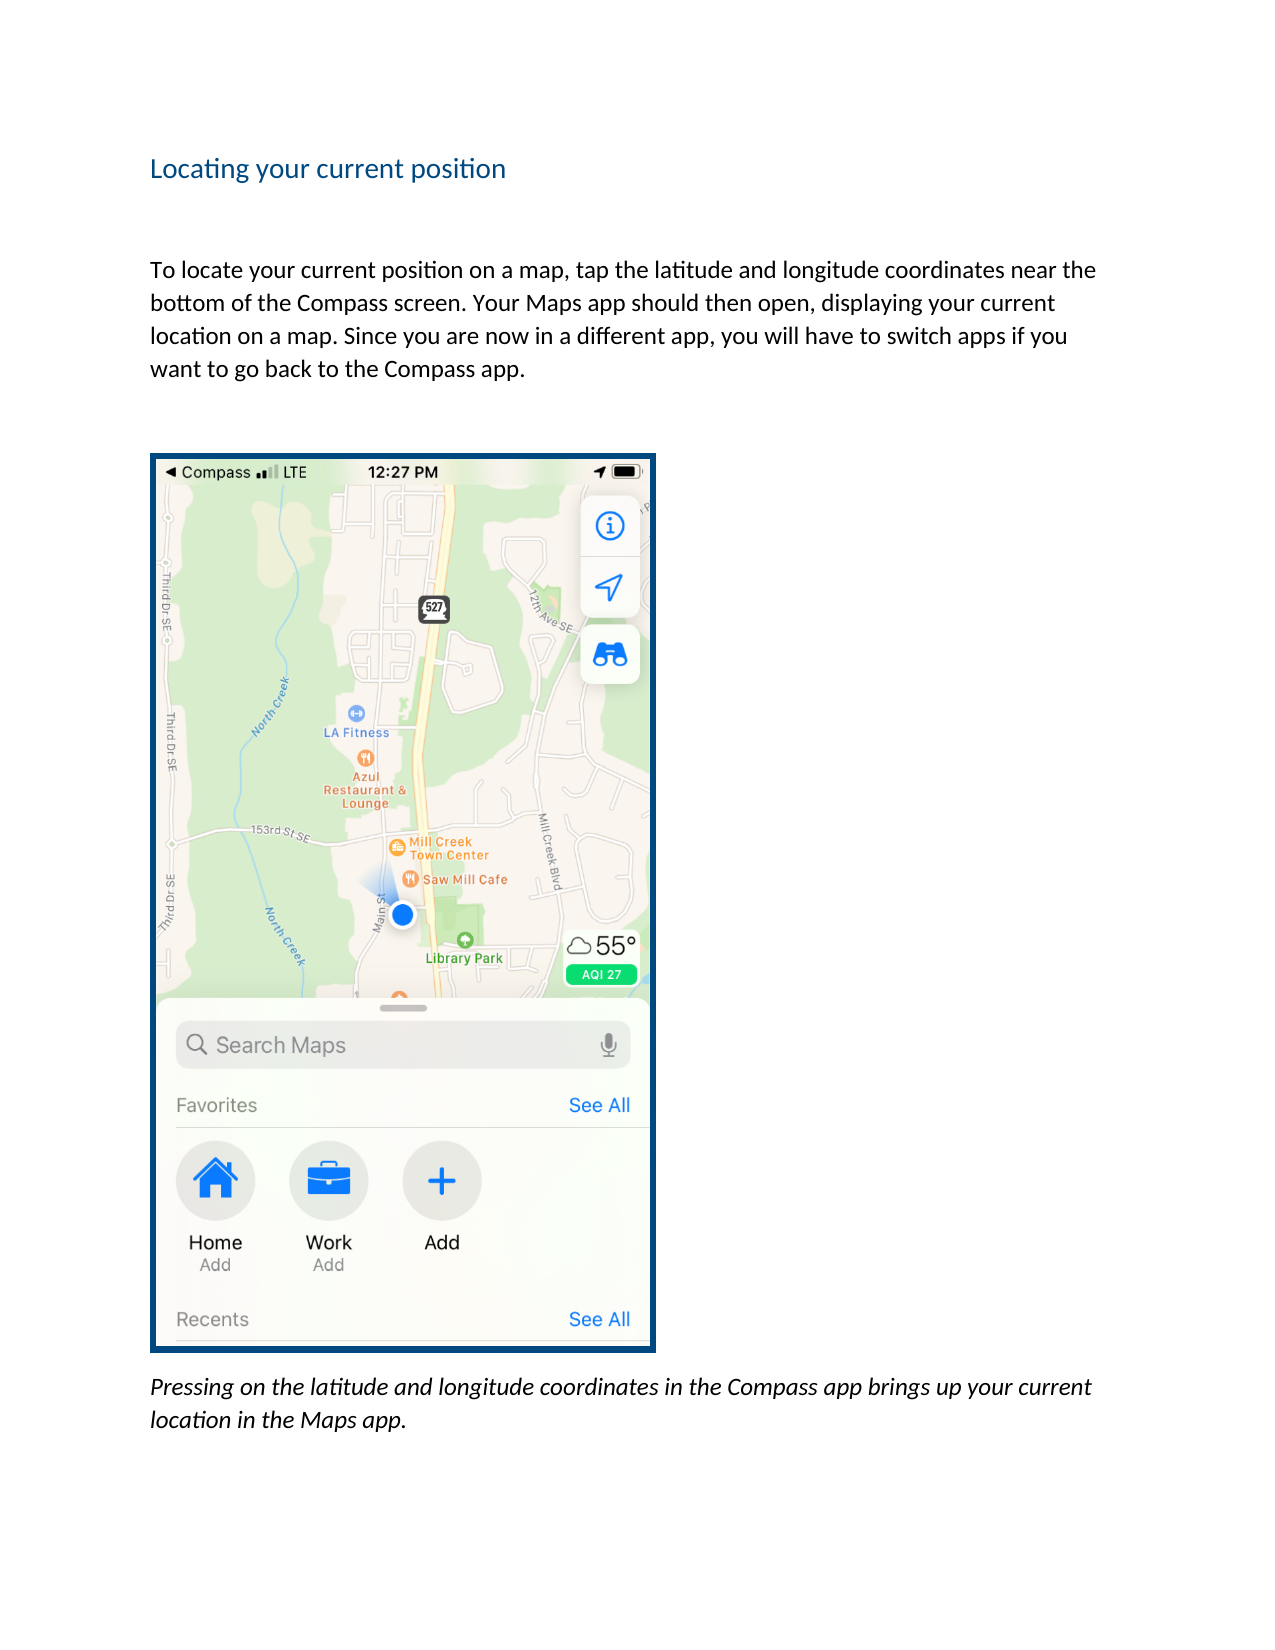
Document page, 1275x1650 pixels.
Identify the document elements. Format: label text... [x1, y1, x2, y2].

text To locate your current position on a map, tap the latitude and longitude coordinates near the bottom of the Compass screen. Your Maps app should then open, displaying your current location on a map. Since you are now in a different app, you will have to switch apps if you want to go back to the Compass app. [150, 255, 1125, 384]
text Locating your current position [150, 150, 1125, 186]
text Pressing on the latitude and longitude coordinates in the Compass app brings up your current location in the Maps app. [150, 1371, 1125, 1435]
picture [156, 459, 650, 1346]
